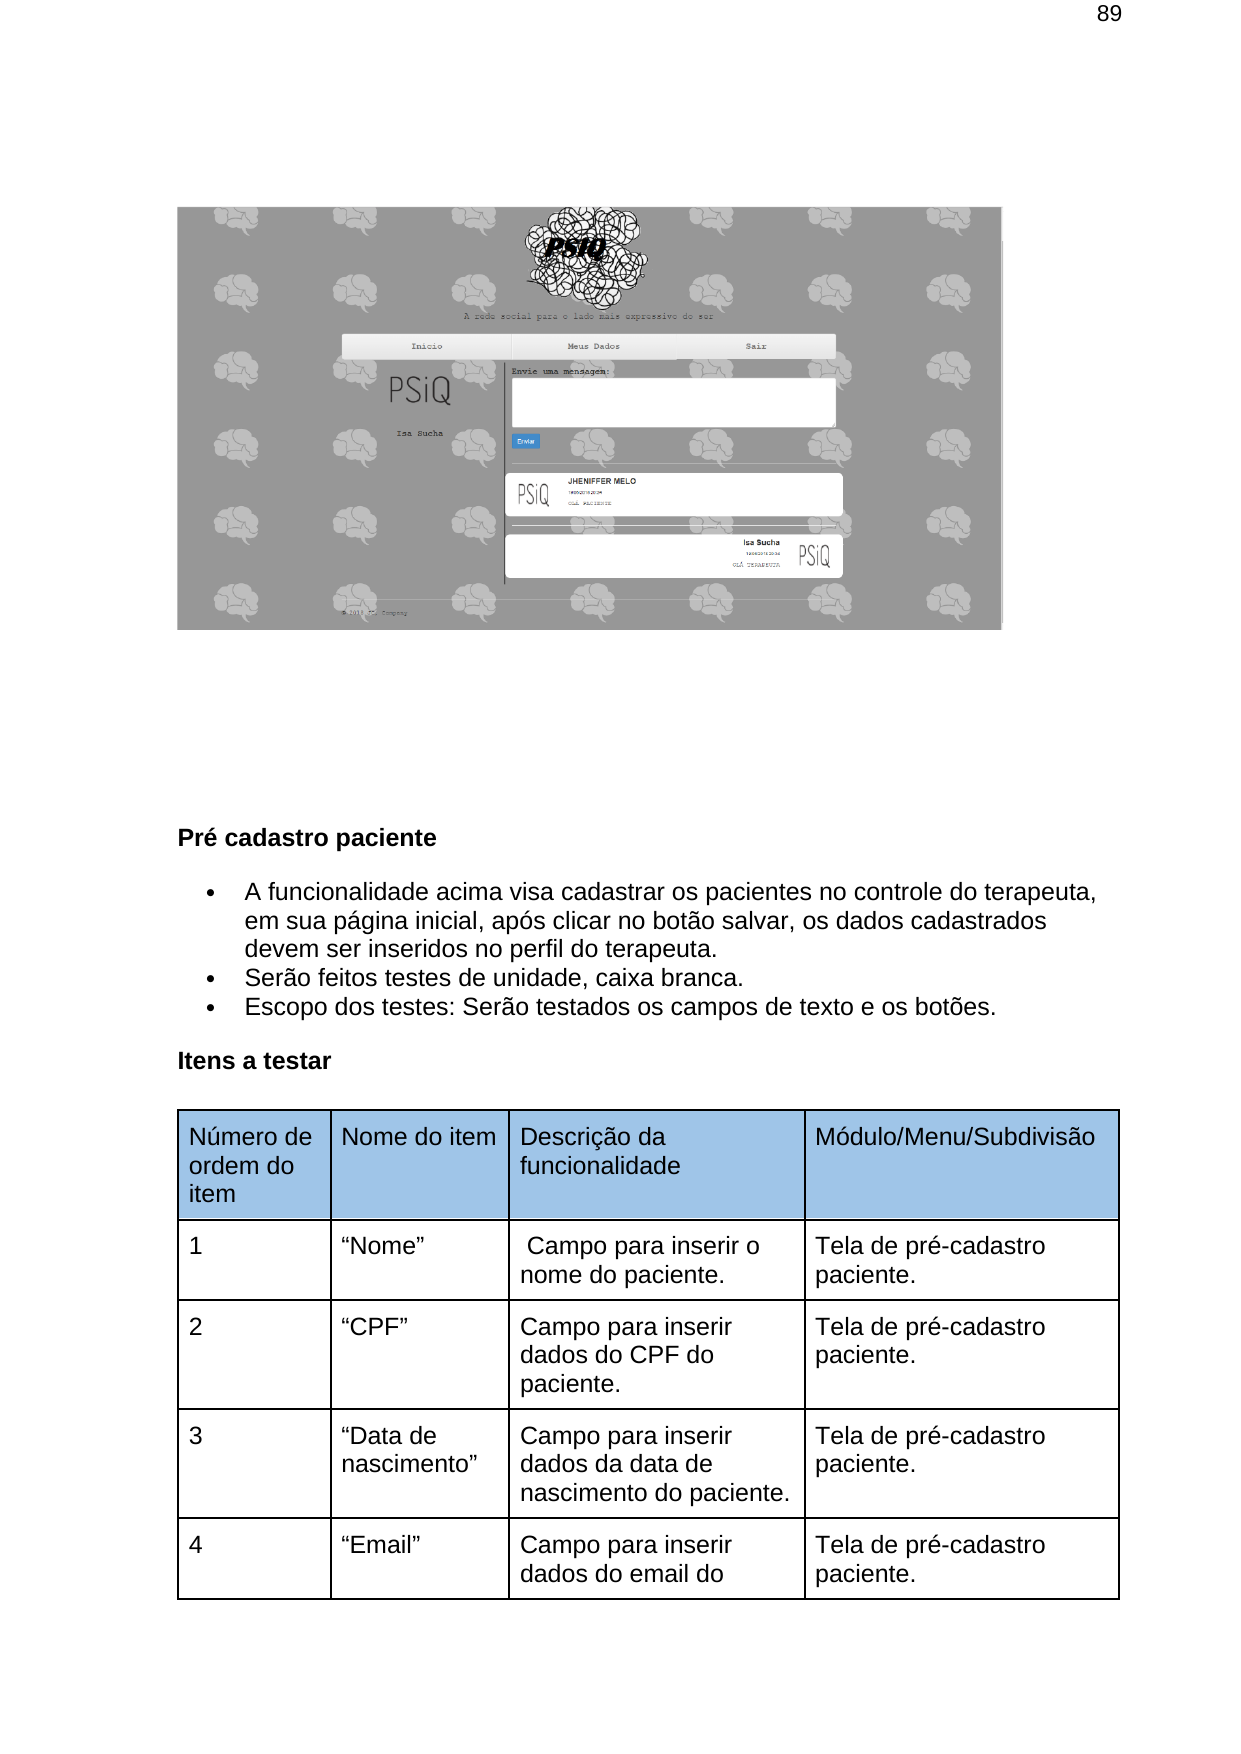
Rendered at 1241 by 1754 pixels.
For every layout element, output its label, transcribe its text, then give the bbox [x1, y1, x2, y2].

list Escopo dos testes: Serão testados os campos de texto e os botões. [207, 992, 1122, 1021]
list Serão feitos testes de unidade, caixa branca. [207, 963, 1122, 992]
list A funcionalidade acima visa cadastrar os pacientes no controle do terapeuta, em sua página inicial, após clicar no botão salvar, os dados cadastrados devem ser inseridos no perfil do terapeuta. [207, 877, 1122, 963]
table_cell 3 [179, 1410, 330, 1517]
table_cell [806, 1519, 1118, 1598]
table_cell “Email” [332, 1519, 508, 1598]
table_cell Campo para inserir dados da data de nascimento do paciente. [510, 1410, 804, 1517]
table_header Módulo/Menu/Subdivisão [806, 1111, 1118, 1218]
table_header Nome do item [332, 1111, 508, 1218]
table_cell “CPF” [332, 1301, 508, 1408]
table_cell 4 [179, 1519, 330, 1598]
table_cell Tela de pré-cadastro paciente. [806, 1301, 1118, 1408]
table_cell Campo para inserir o nome do paciente. [510, 1221, 804, 1299]
table_cell Tela de pré-cadastro paciente. [806, 1410, 1118, 1517]
text Pré cadastro paciente [177, 737, 1122, 852]
table_cell Campo para inserir dados do CPF do paciente. [510, 1301, 804, 1408]
table_cell “Data de nascimento” [332, 1410, 508, 1517]
picture [177, 206, 1004, 630]
text Itens a testar [177, 1046, 1122, 1074]
table_cell 2 [179, 1301, 330, 1408]
table_header Descrição da funcionalidade [510, 1111, 804, 1218]
table_cell 1 [179, 1221, 330, 1299]
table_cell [510, 1519, 804, 1598]
table_cell “Nome” [332, 1221, 508, 1299]
table_header Número de ordem do item [179, 1111, 330, 1218]
table_cell Tela de pré-cadastro paciente. [806, 1221, 1118, 1299]
